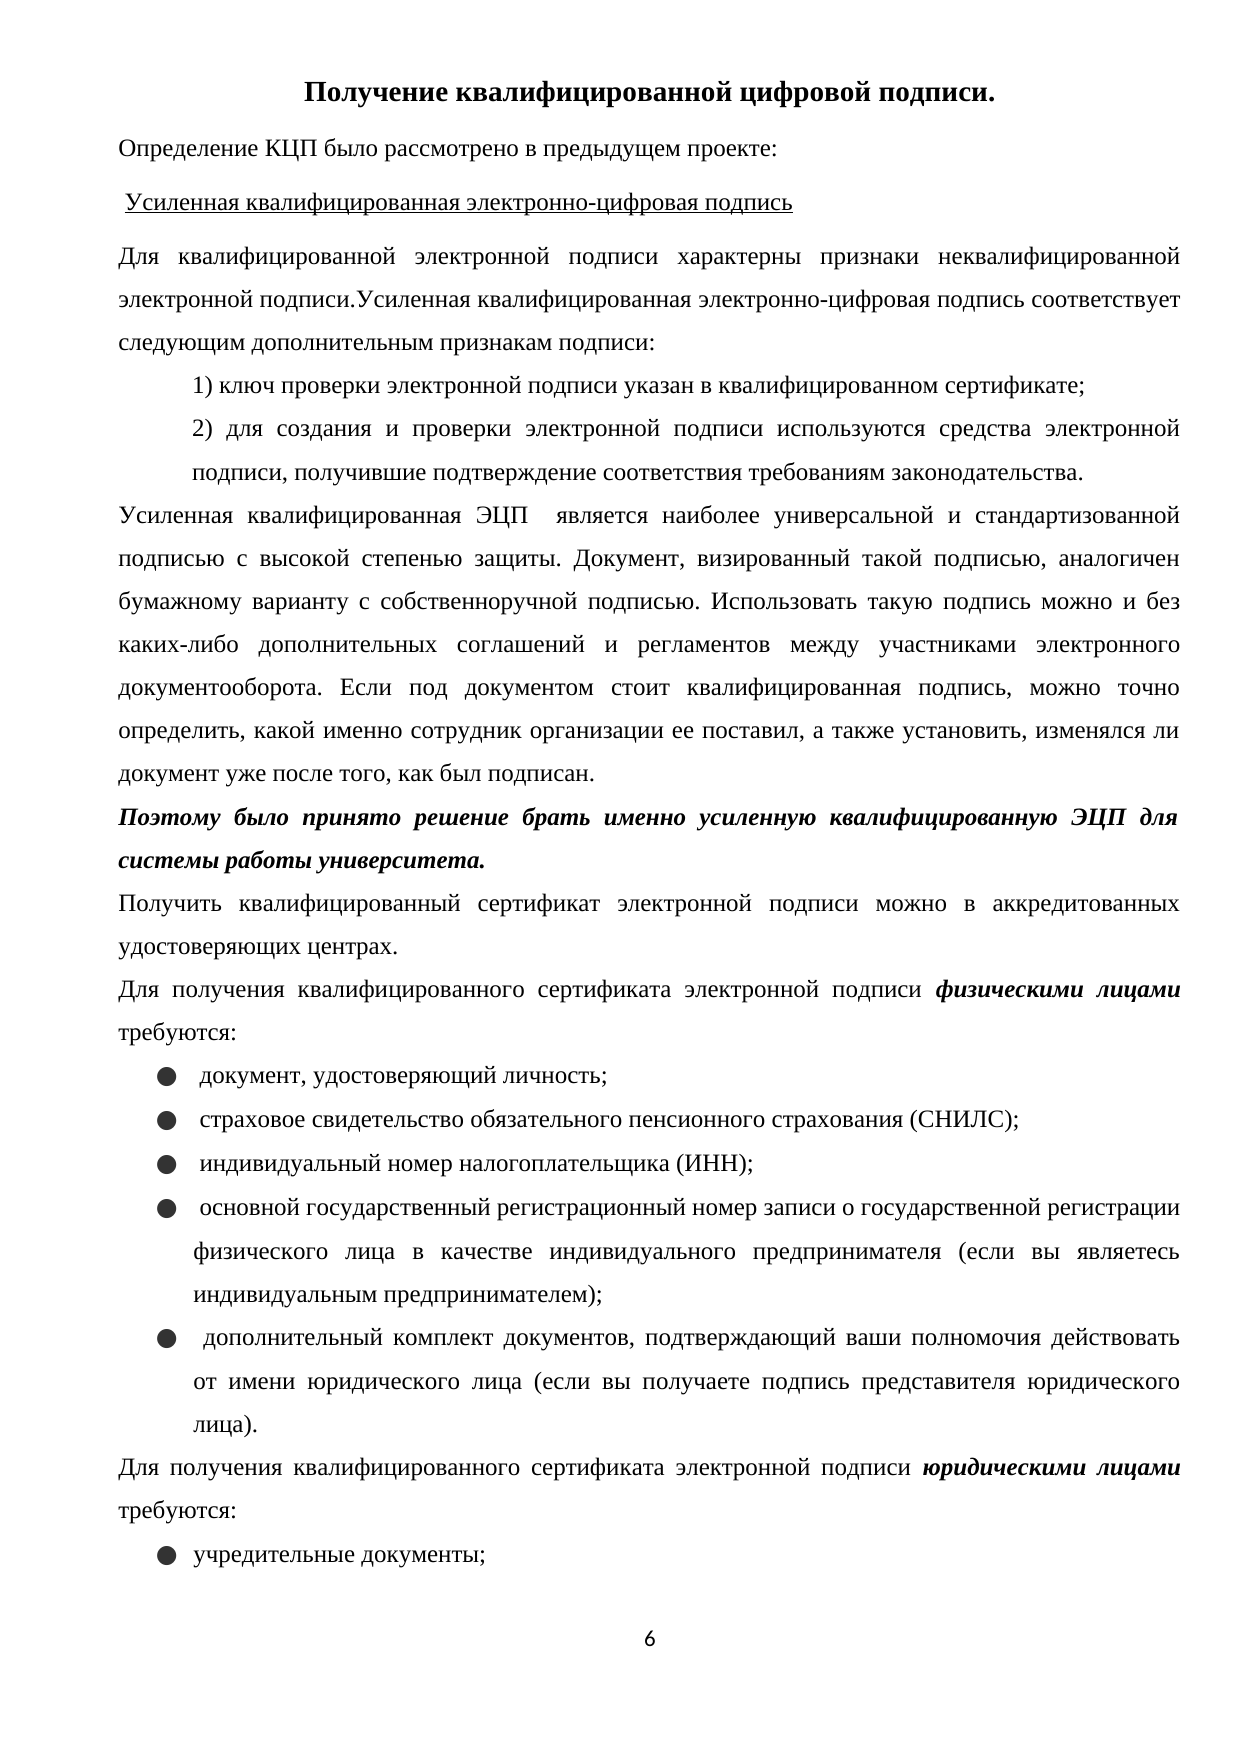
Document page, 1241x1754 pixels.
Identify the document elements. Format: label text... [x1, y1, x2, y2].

list документ, удостоверяющий личность; [193, 1060, 1181, 1090]
text Поэтому было принято решение брать именно усиленную квалифицированную ЭЦП для системы работы университета. [118, 802, 1181, 873]
text Усиленная квалифицированная ЭЦП является наиболее универсальной и стандартизованной подписью с высокой степенью защиты. Документ, визированный такой подписью, аналогичен бумажному варианту с собственноручной подписью. Использовать такую подпись можно и без каких-либо дополнительных соглашений и регламентов между участниками электронного документооборота. Если под документом стоит квалифицированная подпись, можно точно определить, какой именно сотрудник организации ее поставил, а также установить, изменялся ли документ уже после того, как был подписан. [118, 500, 1181, 787]
text Усиленная квалифицированная электронно-цифровая подпись [118, 187, 1181, 216]
text Получение квалифицированной цифровой подписи. [118, 74, 1181, 107]
text Для получения квалифицированного сертификата электронной подписи физическими лицами требуются: [118, 974, 1181, 1046]
text Для квалифицированной электронной подписи характерны признаки неквалифицированной электронной подписи.Усиленная квалифицированная электронно-цифровая подпись соответствует следующим дополнительным признакам подписи: [118, 241, 1181, 356]
list индивидуальный номер налогоплательщика (ИНН); [156, 1148, 1181, 1178]
text Получить квалифицированный сертификат электронной подписи можно в аккредитованных удостоверяющих центрах. [118, 888, 1181, 960]
text Для получения квалифицированного сертификата электронной подписи юридическими лицами требуются: [118, 1452, 1181, 1524]
list учредительные документы; [156, 1539, 1181, 1587]
list дополнительный комплект документов, подтверждающий ваши полномочия действовать от имени юридического лица (если вы получаете подпись представителя юридического лица). [156, 1322, 1181, 1438]
text 1) ключ проверки электронной подписи указан в квалифицированном сертификате; [192, 370, 1181, 399]
list страховое свидетельство обязательного пенсионного страхования (СНИЛС); [193, 1104, 1181, 1134]
text 2) для создания и проверки электронной подписи используются средства электронной подписи, получившие подтверждение соответствия требованиям законодательства. [192, 413, 1181, 485]
list основной государственный регистрационный номер записи о государственной регистрации физического лица в качестве индивидуального предпринимателя (если вы являетесь индивидуальным предпринимателем); [156, 1192, 1181, 1308]
text Определение КЦП было рассмотрено в предыдущем проекте: [118, 133, 1181, 162]
